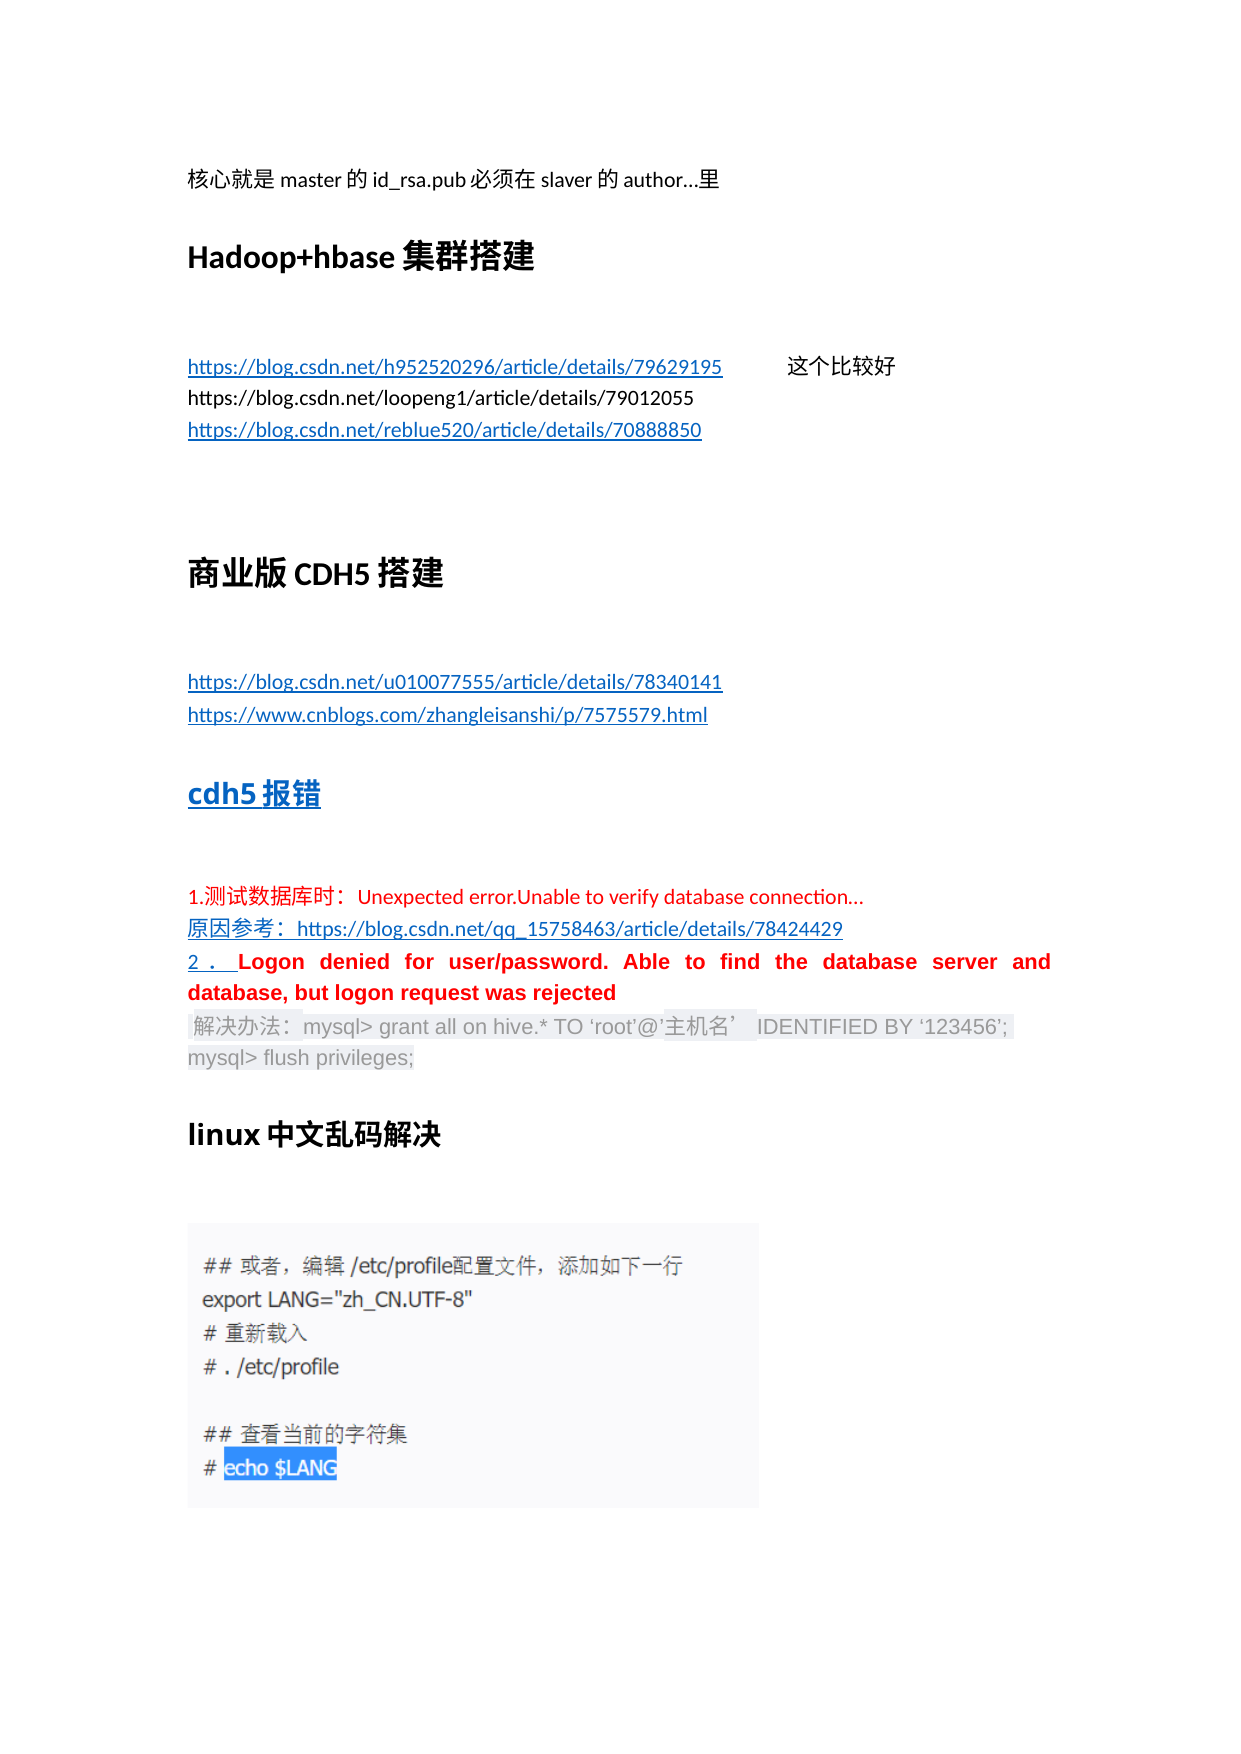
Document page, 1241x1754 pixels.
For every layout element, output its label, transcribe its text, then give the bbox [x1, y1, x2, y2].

text 解决办法：mysql> grant all on hive.* TO ‘root’@’主机名’ IDENTIFIED BY ‘123456’; mysql> flush privileges; [187, 1008, 1053, 1073]
picture [187, 1223, 759, 1508]
text 原因参考：https://blog.csdn.net/qq_15758463/article/details/78424429 [187, 911, 1053, 943]
text 核心就是 master的id_rsa.pub必须在slaver的author…里 [187, 162, 1053, 194]
text 2．Logon denied for user/password. Able to find the database server and database, but logon request was rejected [187, 943, 1053, 1008]
text https://blog.csdn.net/reblue520/article/details/70888850 [187, 414, 1053, 446]
text https://www.cnblogs.com/zhangleisanshi/p/7575579.html [187, 698, 1053, 731]
text https://blog.csdn.net/loopeng1/article/details/79012055 [187, 381, 1053, 414]
text https://blog.csdn.net/u010077555/article/details/78340141 [187, 666, 1053, 698]
text https://blog.csdn.net/h952520296/article/details/79629195 这个比较好 [187, 349, 1053, 381]
subtitle 商业版CDH5搭建 [187, 538, 1053, 603]
text 1.测试数据库时：Unexpected error.Unable to verify database connection… [187, 878, 1053, 911]
subtitle linux中文乱码解决 [187, 1101, 1053, 1166]
subtitle cdh5报错 [187, 760, 1053, 825]
subtitle Hadoop+hbase集群搭建 [187, 222, 1053, 287]
